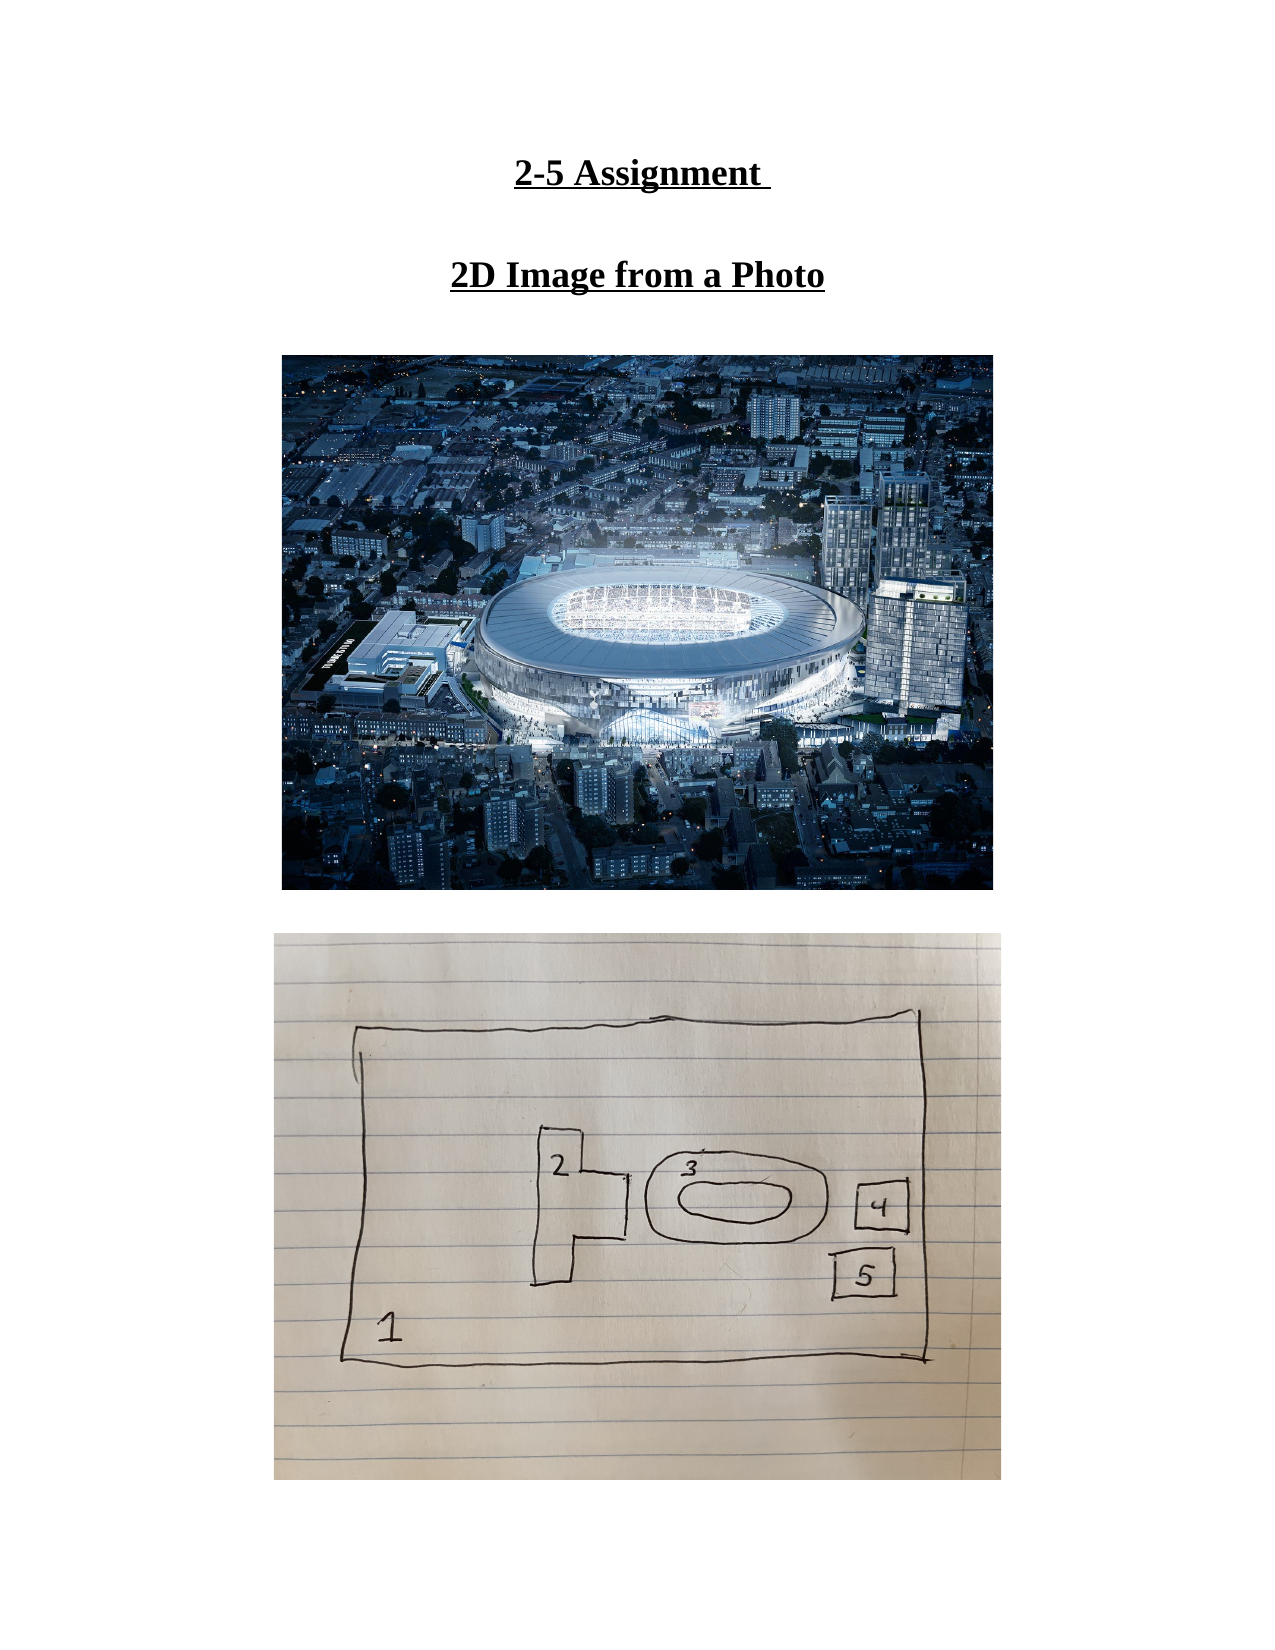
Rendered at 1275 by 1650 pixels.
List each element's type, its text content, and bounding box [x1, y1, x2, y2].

picture [281, 355, 994, 890]
text 2D Image from a Photo [150, 253, 1125, 296]
picture [273, 933, 1002, 1480]
text 2-5 Assignment [150, 150, 1125, 193]
